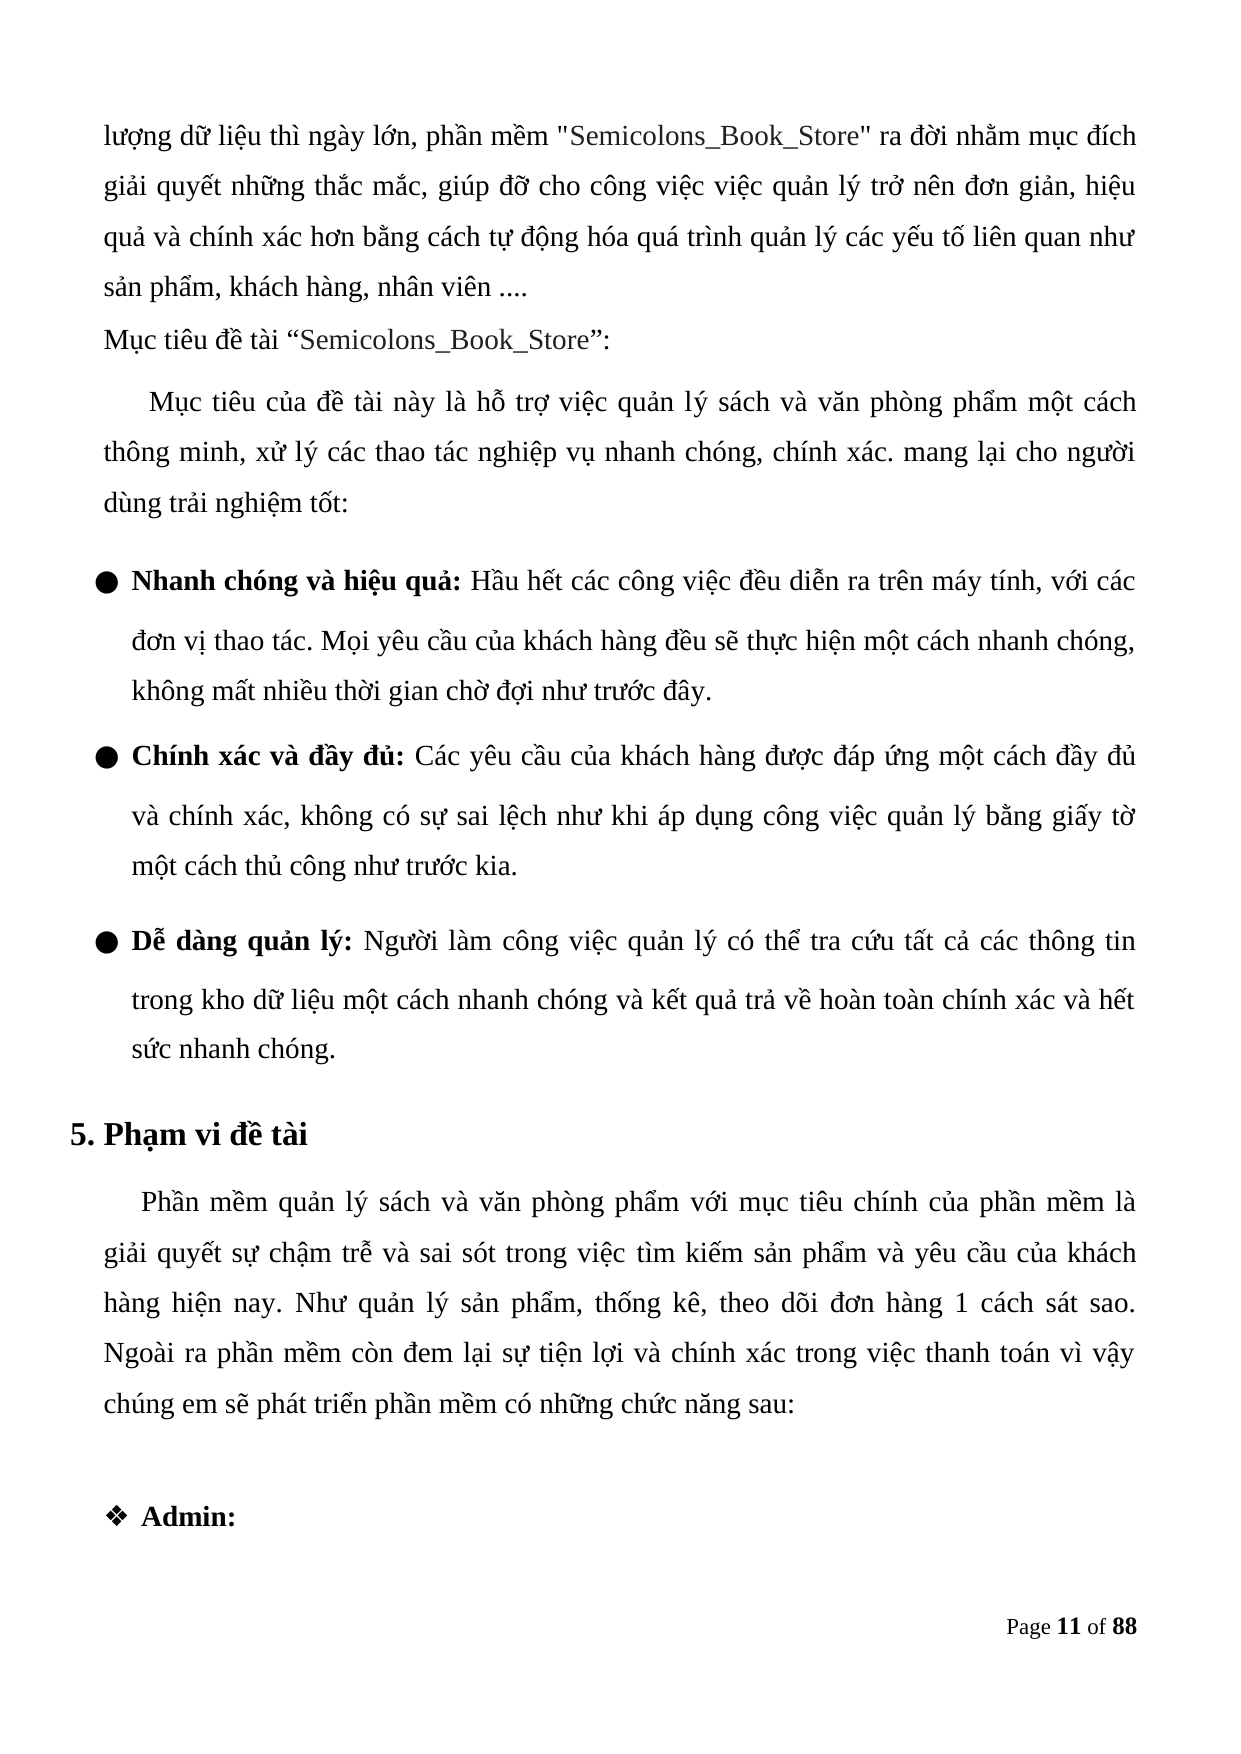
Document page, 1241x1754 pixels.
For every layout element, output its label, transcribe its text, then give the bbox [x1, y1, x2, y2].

list Dễ dàng quản lý: Người làm công việc quản lý có thể tra cứu tất cả các thông tin trong kho dữ liệu một cách nhanh chóng và kết quả trả về hoàn toàn chính xác và hết sức nhanh chóng. [94, 907, 1137, 1065]
list Chính xác và đầy đủ: Các yêu cầu của khách hàng được đáp ứng một cách đầy đủ và chính xác, không có sự sai lệch như khi áp dụng công việc quản lý bằng giấy tờ một cách thủ công như trước kia. [94, 722, 1137, 881]
subtitle Admin: [103, 1483, 1137, 1543]
text Mục tiêu đề tài “Semicolons_Book_Store”: [103, 322, 1137, 356]
subtitle Phạm vi đề tài [70, 1114, 1137, 1153]
text Phần mềm quản lý sách và văn phòng phẩm với mục tiêu chính của phần mềm là giải quyết sự chậm trễ và sai sót trong việc tìm kiếm sản phẩm và yêu cầu của khách hàng hiện nay. Như quản lý sản phẩm, thống kê, theo dõi đơn hàng 1 cách sát sao. Ngoài ra phần mềm còn đem lại sự tiện lợi và chính xác trong việc thanh toán vì vậy chúng em sẽ phát triển phần mềm có những chức năng sau: [103, 1184, 1137, 1419]
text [103, 118, 1137, 303]
text Mục tiêu của đề tài này là hỗ trợ việc quản lý sách và văn phòng phẩm một cách thông minh, xử lý các thao tác nghiệp vụ nhanh chóng, chính xác. mang lại cho người dùng trải nghiệm tốt: [103, 384, 1137, 518]
list Nhanh chóng và hiệu quả: Hầu hết các công việc đều diễn ra trên máy tính, với các đơn vị thao tác. Mọi yêu cầu của khách hàng đều sẽ thực hiện một cách nhanh chóng, không mất nhiều thời gian chờ đợi như trước đây. [94, 547, 1137, 706]
